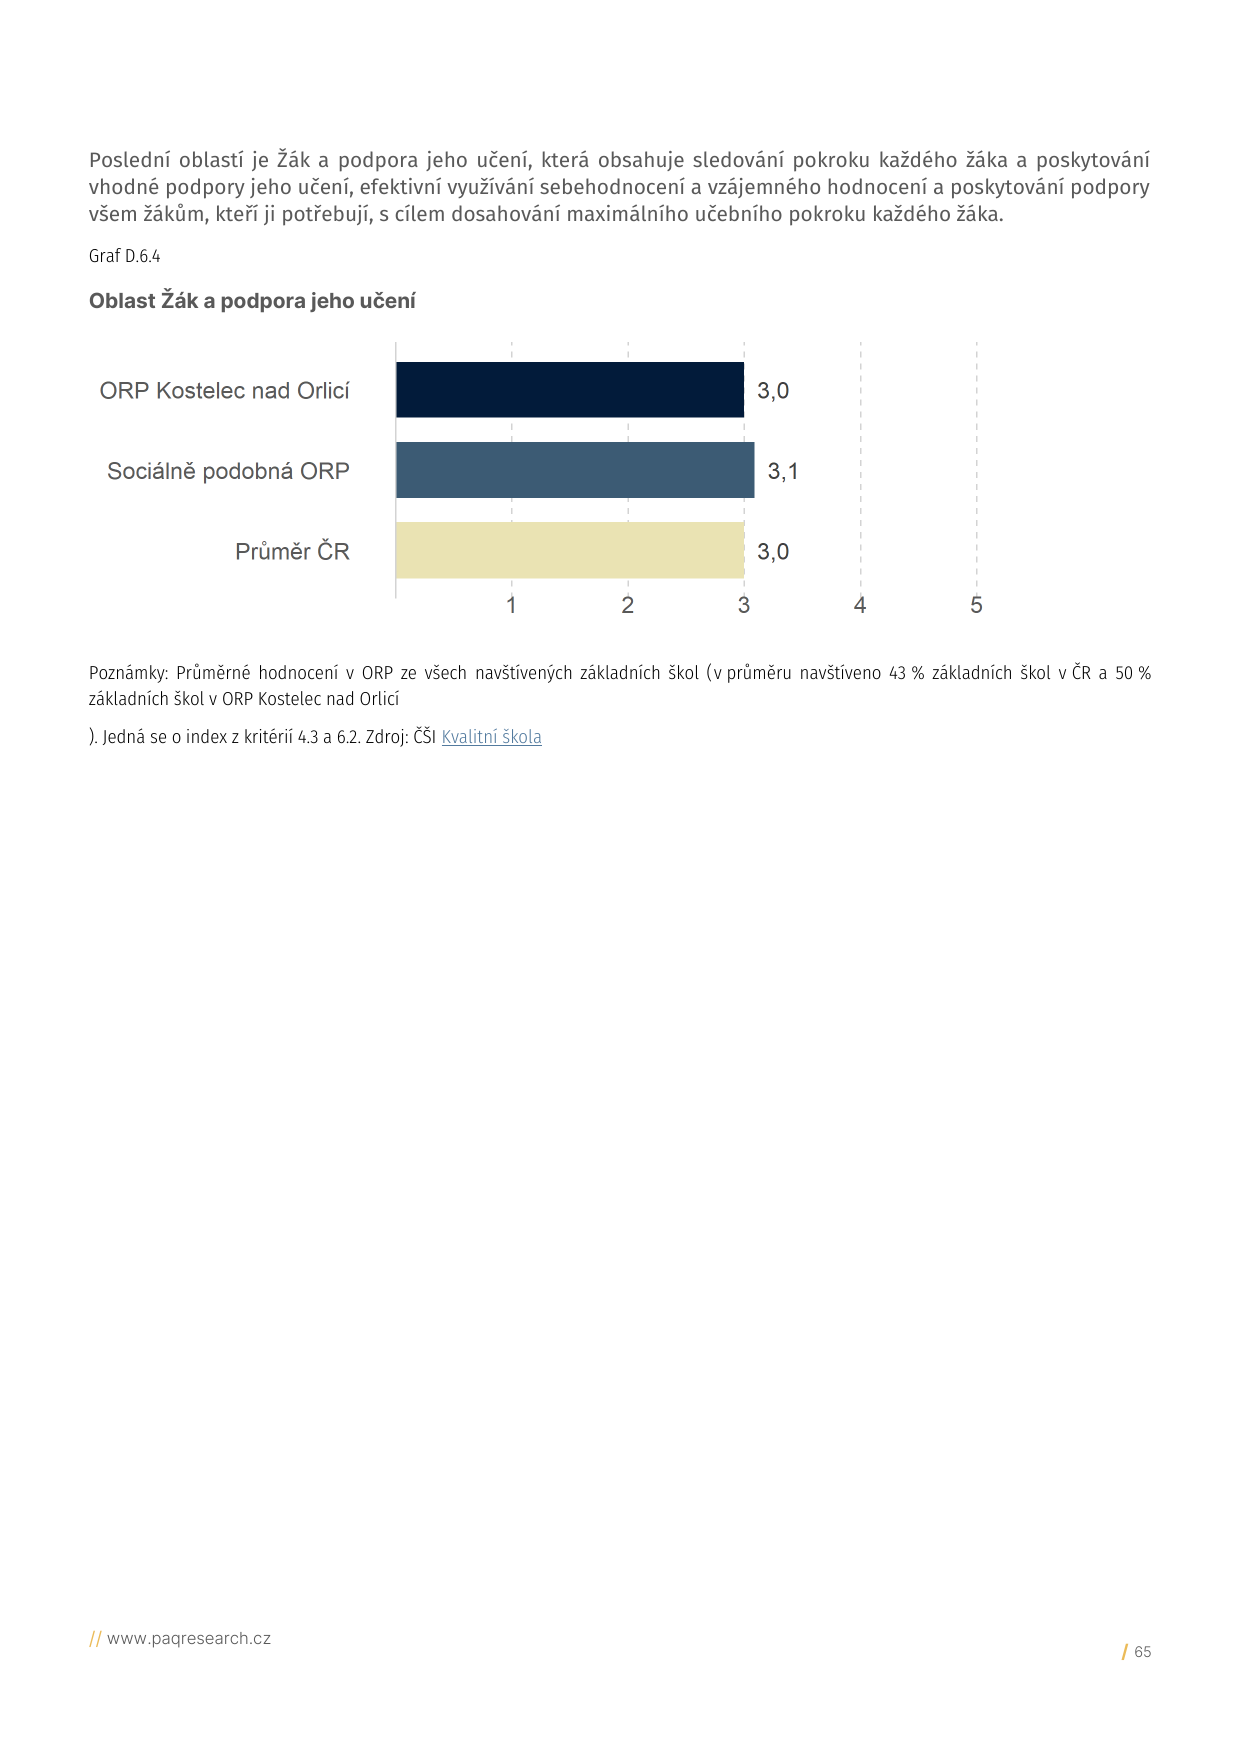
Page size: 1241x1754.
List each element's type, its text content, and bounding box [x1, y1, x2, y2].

text Graf D.6.4 [89, 245, 1152, 268]
text Oblast Žák a podpora jeho učení [89, 284, 1152, 314]
picture [88, 313, 1139, 646]
text Poslední oblastí je Žák a podpora jeho učení, která obsahuje sledování pokroku každého žáka a poskytování vhodné podpory jeho učení, efektivní využívání sebehodnocení a vzájemného hodnocení a poskytování podpory všem žákům, kteří ji potřebují, s cílem dosahování maximálního učebního pokroku každého žáka. [89, 148, 1152, 227]
text Poznámky: Průměrné hodnocení v ORP ze všech navštívených základních škol (v průměru navštíveno 43 % základních škol v ČR a 50 % základních škol v ORP Kostelec nad Orlicí [89, 662, 1152, 710]
text ). Jedná se o index z kritérií 4.3 a 6.2. Zdroj: ČŠI Kvalitní škola [89, 726, 1152, 749]
